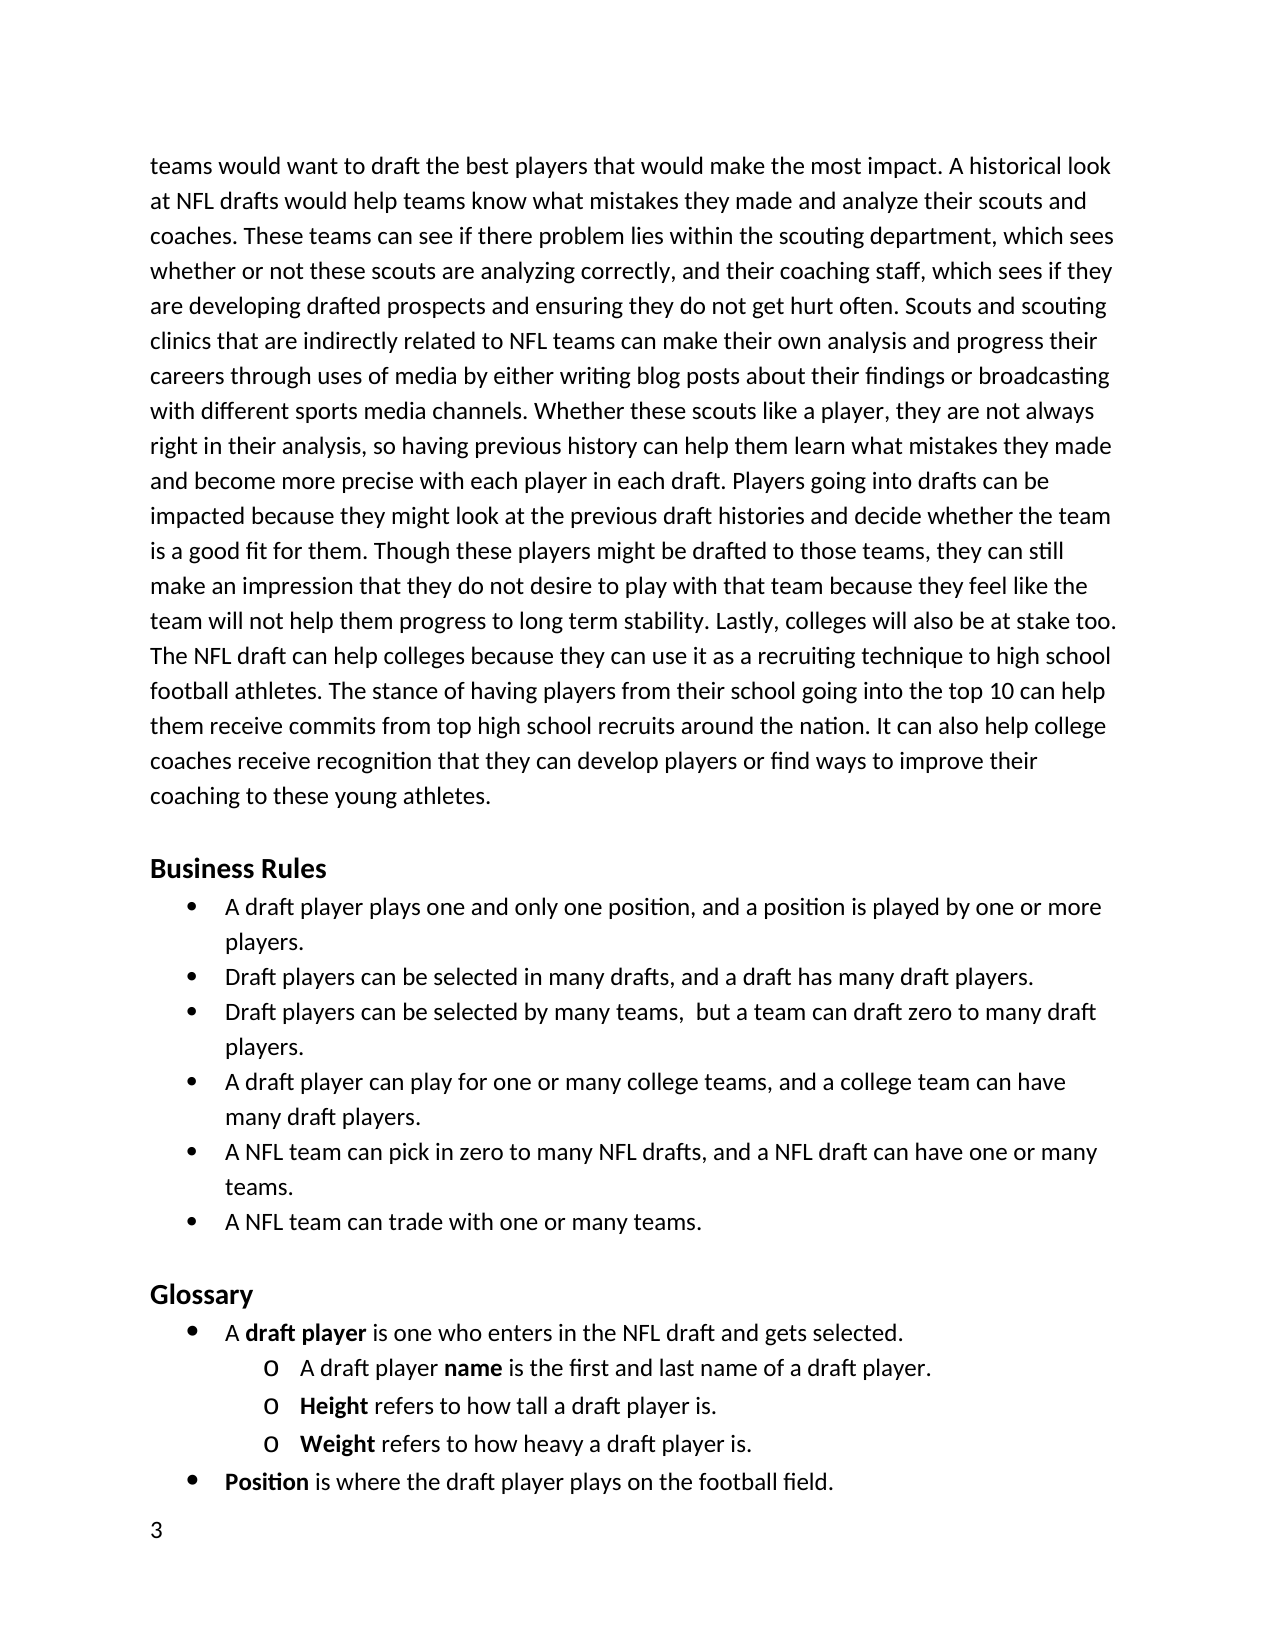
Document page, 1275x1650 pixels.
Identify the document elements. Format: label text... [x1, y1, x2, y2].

text Business Rules [150, 850, 1125, 886]
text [150, 150, 1125, 811]
list A NFL team can pick in zero to many NFL drafts, and a NFL draft can have one or many teams. [187, 1136, 1125, 1201]
list Draft players can be selected in many drafts, and a draft has many draft players. [187, 961, 1125, 991]
list Height refers to how tall a draft player is. [262, 1390, 1125, 1423]
list A NFL team can trade with one or many teams. [187, 1206, 1125, 1236]
list Draft players can be selected by many teams, but a team can draft zero to many draft players. [187, 996, 1125, 1061]
list Weight refers to how heavy a draft player is. [262, 1428, 1125, 1461]
list A draft player can play for one or many college teams, and a college team can have many draft players. [187, 1066, 1125, 1131]
list A draft player is one who enters in the NFL draft and gets selected. [187, 1317, 1125, 1347]
text Glossary [150, 1276, 1125, 1312]
list A draft player plays one and only one position, and a position is played by one or more players. [187, 891, 1125, 956]
list Position is where the draft player plays on the football field. [187, 1466, 1125, 1496]
list A draft player name is the first and last name of a draft player. [262, 1352, 1125, 1385]
